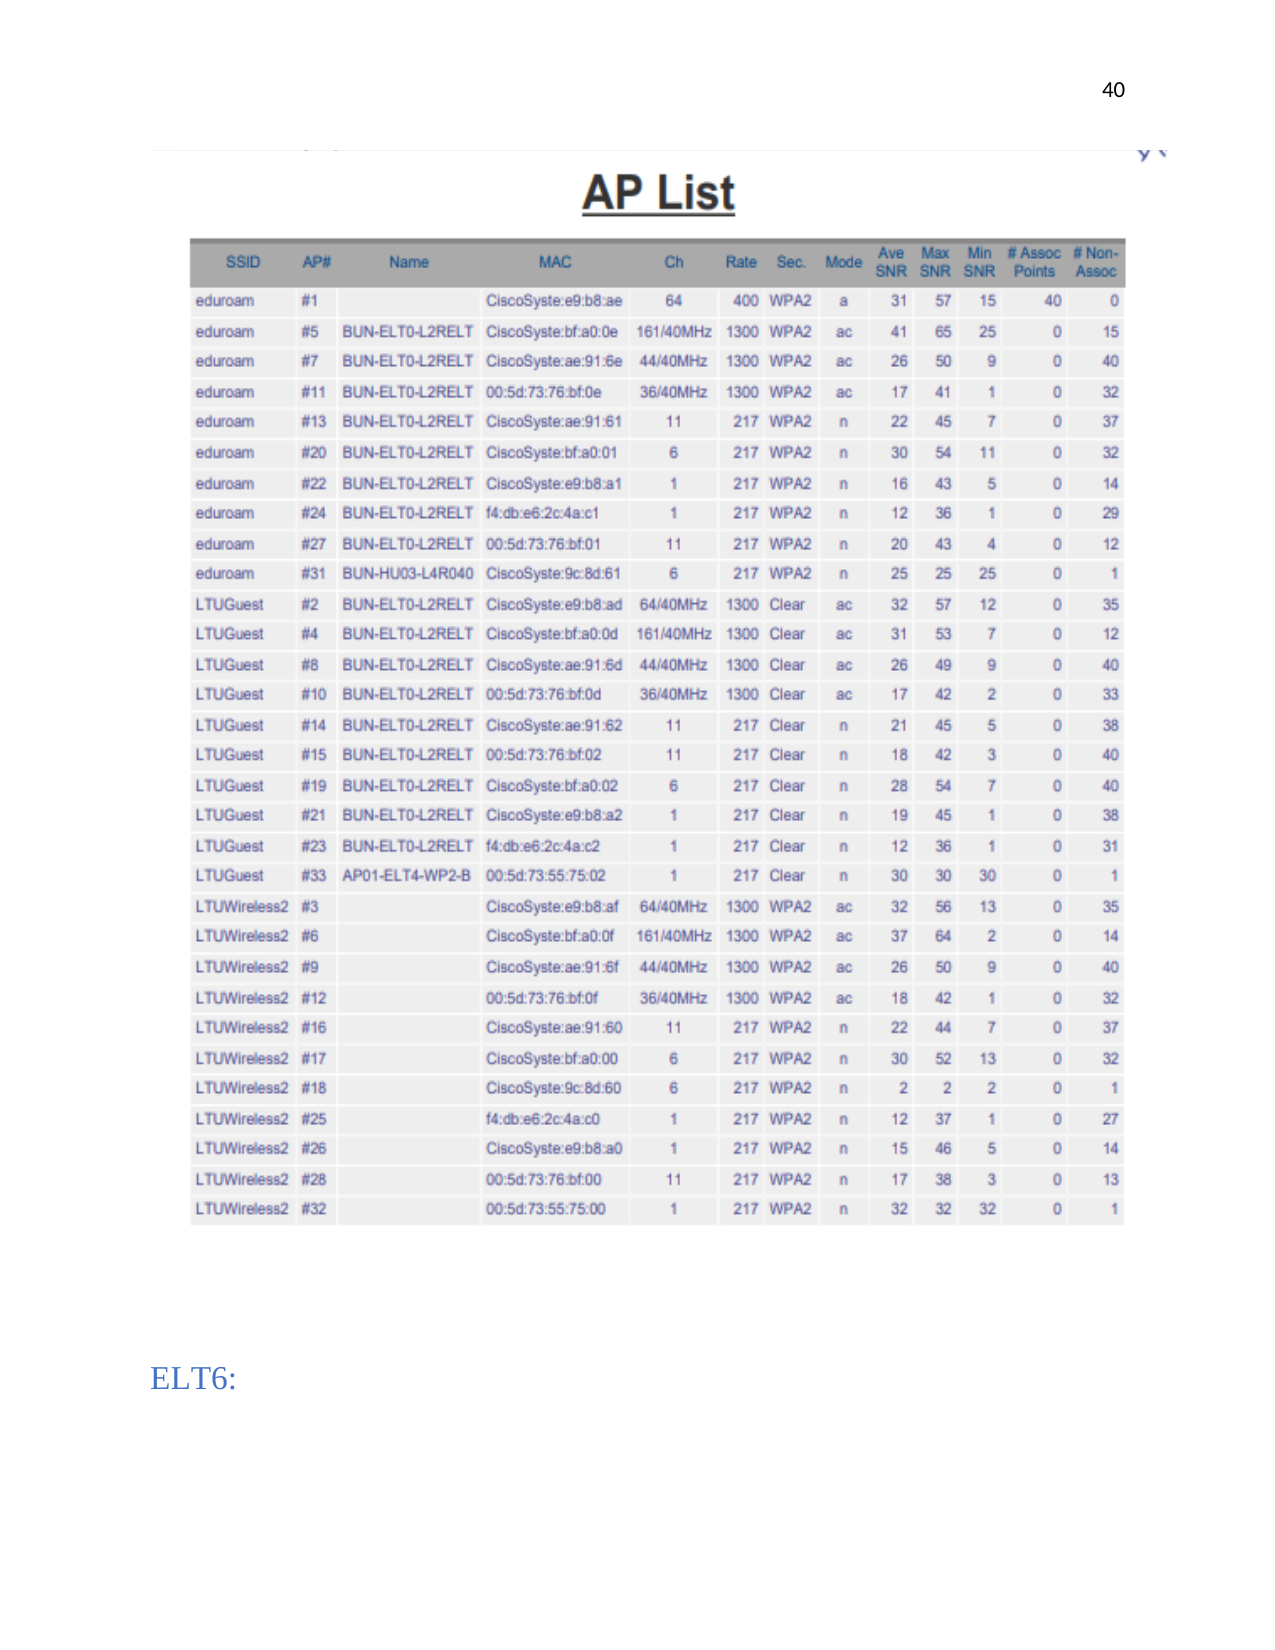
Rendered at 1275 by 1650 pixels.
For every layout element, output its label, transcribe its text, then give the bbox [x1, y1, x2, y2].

text ELT6: [150, 1358, 1076, 1396]
picture [150, 150, 1168, 1244]
